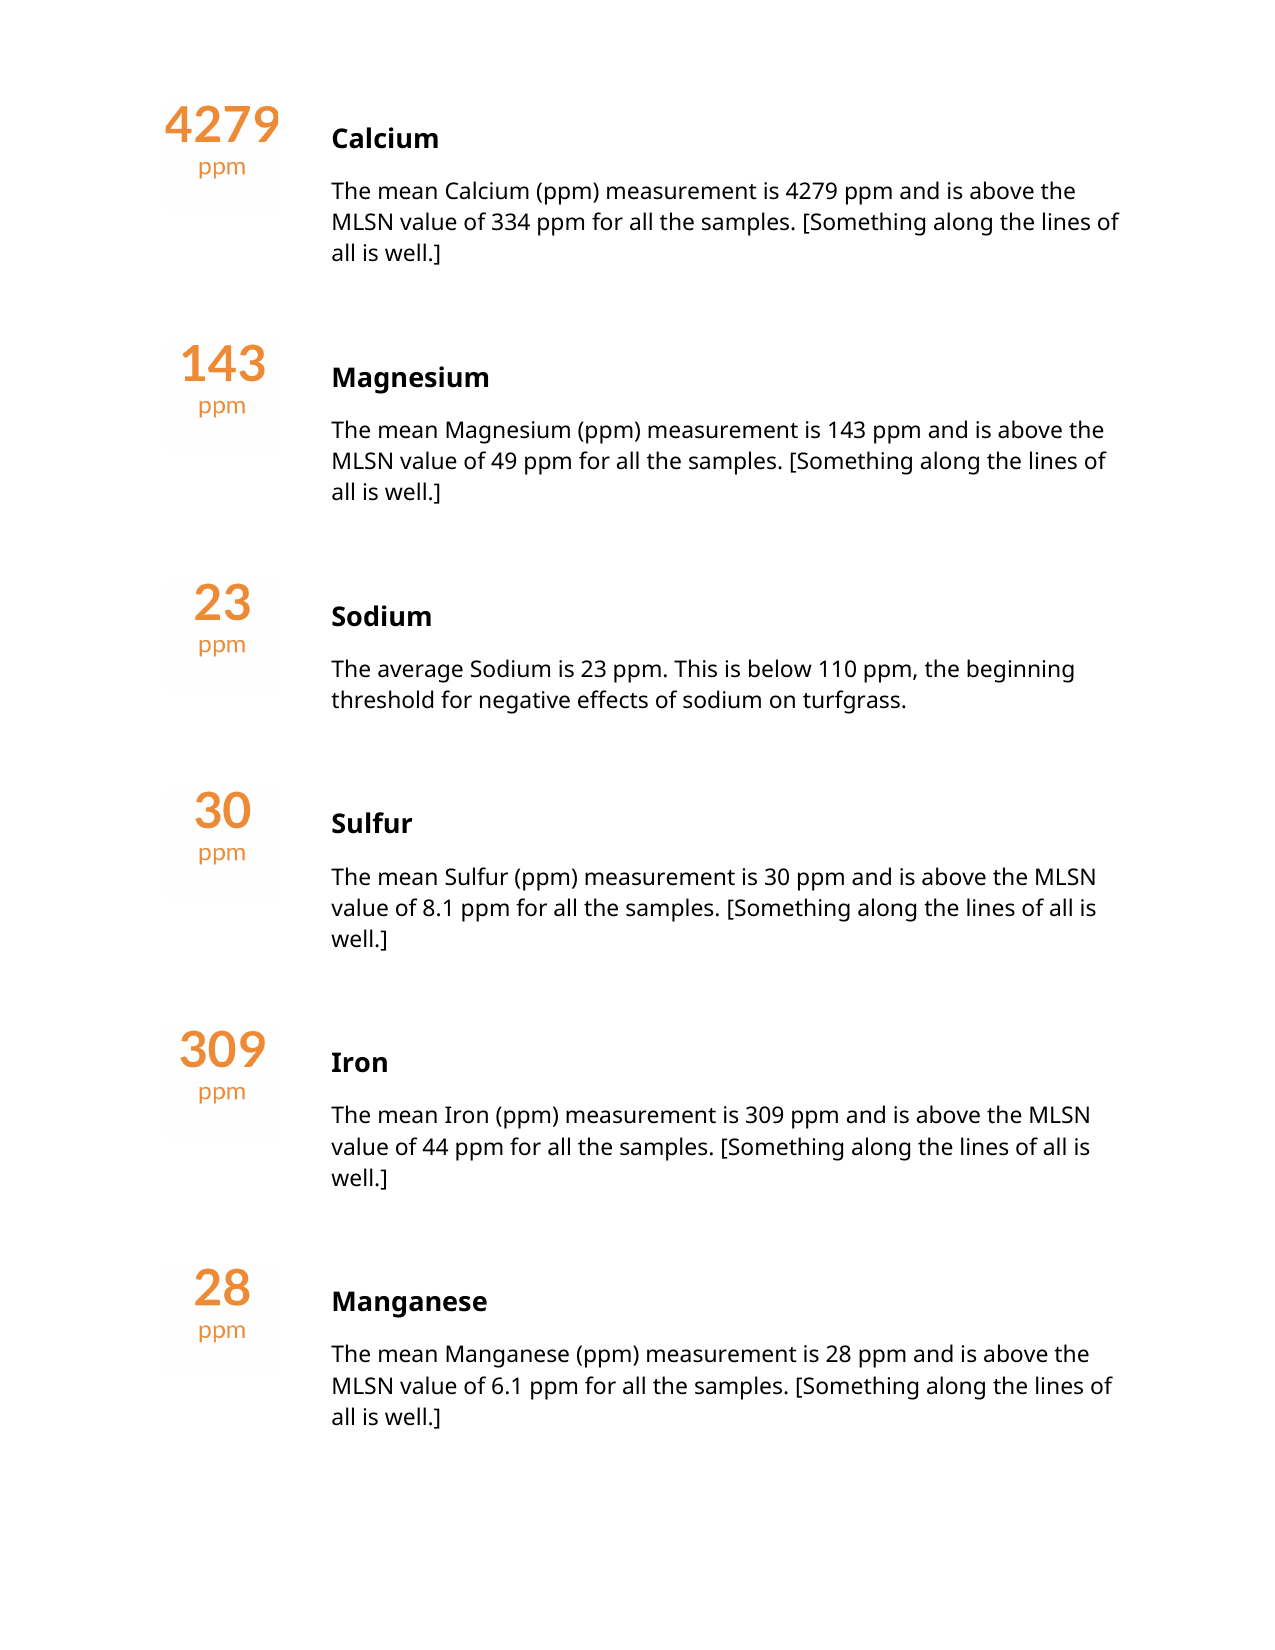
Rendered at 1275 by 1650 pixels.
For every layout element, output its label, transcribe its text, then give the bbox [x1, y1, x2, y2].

text The average Sodium is 23 ppm. This is below 110 ppm, the beginning threshold for negative effects of sodium on turfgrass. [331, 653, 1125, 715]
text The mean Manganese (ppm) measurement is 28 ppm and is above the MLSN value of 6.1 ppm for all the samples. [Something along the lines of all is well.] [331, 1338, 1125, 1432]
text The mean Magnesium (ppm) measurement is 143 ppm and is above the MLSN value of 49 ppm for all the samples. [Something along the lines of all is well.] [331, 414, 1125, 508]
picture [165, 1264, 279, 1377]
picture [165, 578, 279, 691]
picture [165, 786, 279, 899]
text Magnesium [331, 358, 1125, 395]
text The mean Iron (ppm) measurement is 309 ppm and is above the MLSN value of 44 ppm for all the samples. [Something along the lines of all is well.] [331, 1099, 1125, 1193]
text Sodium [331, 597, 1125, 634]
text Iron [331, 1044, 1125, 1081]
picture [165, 100, 279, 213]
text The mean Calcium (ppm) measurement is 4279 ppm and is above the MLSN value of 334 ppm for all the samples. [Something along the lines of all is well.] [331, 175, 1125, 269]
picture [165, 339, 279, 452]
text Manganese [331, 1283, 1125, 1320]
picture [165, 1025, 279, 1138]
text Sulfur [331, 805, 1125, 842]
text Calcium [331, 119, 1125, 156]
text The mean Sulfur (ppm) measurement is 30 ppm and is above the MLSN value of 8.1 ppm for all the samples. [Something along the lines of all is well.] [331, 861, 1125, 954]
